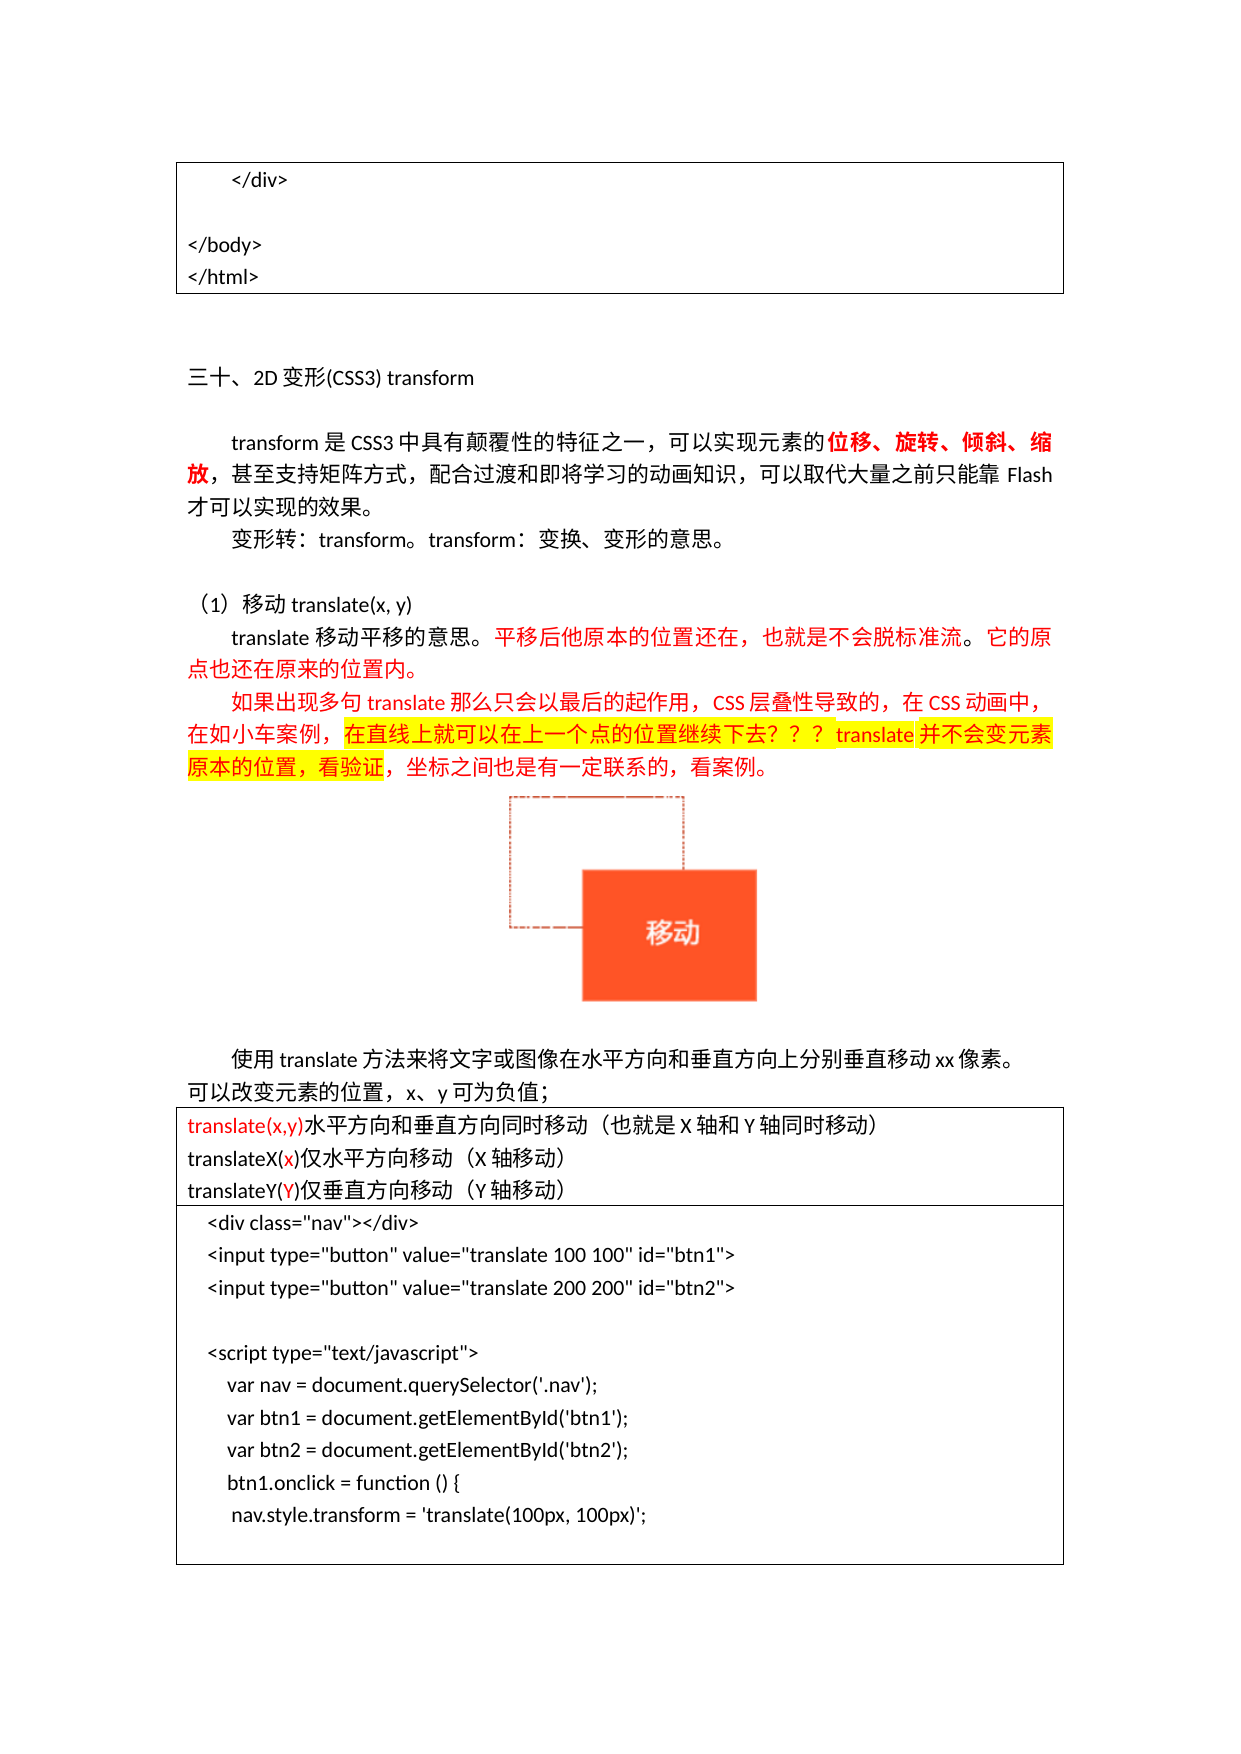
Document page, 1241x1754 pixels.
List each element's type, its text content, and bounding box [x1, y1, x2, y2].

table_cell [177, 1206, 1063, 1564]
text 变形转：transform。transform：变换、变形的意思。 [187, 522, 1053, 554]
table_header translate(x,y)水平方向和垂直方向同时移动（也就是X轴和Y轴同时移动） translateX(x)仅水平方向移动（X轴移动） translateY(Y)仅垂直方向移动（Y轴移动） [177, 1108, 1063, 1205]
text 如果出现多句translate那么只会以最后的起作用，CSS层叠性导致的，在CSS动画中，在如小车案例，在直线上就可以在上一个点的位置继续下去？？？translate并不会变元素原本的位置，看验证，坐标之间也是有一定联系的，看案例。 [187, 684, 1053, 782]
text transform是CSS3中具有颠覆性的特征之一，可以实现元素的位移、旋转、倾斜、缩放，甚至支持矩阵方式，配合过渡和即将学习的动画知识，可以取代大量之前只能靠Flash才可以实现的效果。 [187, 424, 1053, 522]
text translate 移动平移的意思。平移后他原本的位置还在，也就是不会脱标准流。它的原点也还在原来的位置内。 [187, 619, 1053, 684]
picture [500, 781, 784, 1018]
text 使用translate方法来将文字或图像在水平方向和垂直方向上分别垂直移动xx像素。 [187, 1042, 1053, 1074]
text 三十、2D变形(CSS3) transform [187, 359, 1053, 392]
text （1）移动 translate(x, y) [187, 587, 1053, 619]
text 可以改变元素的位置，x、y可为负值； [187, 1074, 1053, 1107]
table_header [177, 163, 1063, 293]
